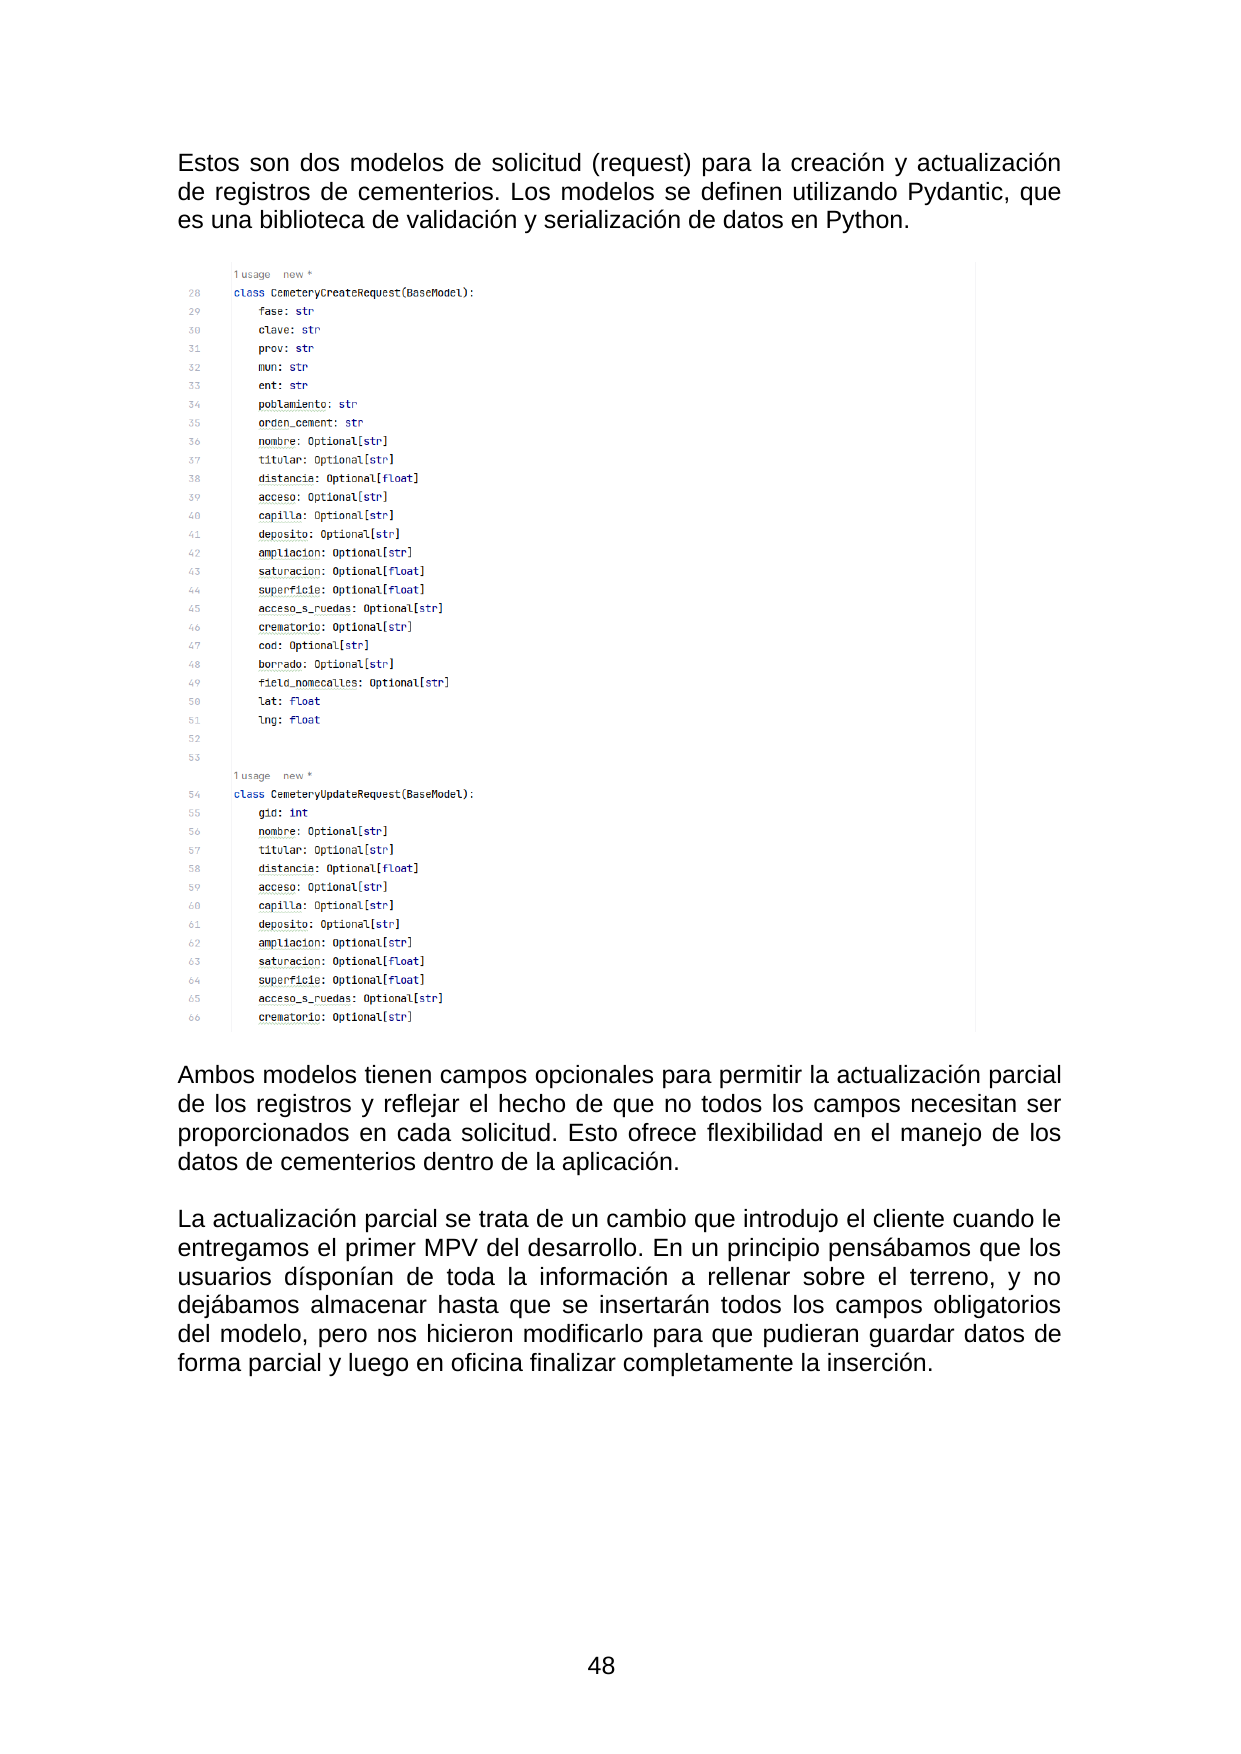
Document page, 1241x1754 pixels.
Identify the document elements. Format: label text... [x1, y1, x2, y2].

picture [177, 262, 1063, 1032]
text Ambos modelos tienen campos opcionales para permitir la actualización parcial de los registros y reflejar el hecho de que no todos los campos necesitan ser proporcionados en cada solicitud. Esto ofrece flexibilidad en el manejo de los datos de cementerios dentro de la aplicación. [177, 1060, 1063, 1175]
text Estos son dos modelos de solicitud (request) para la creación y actualización de registros de cementerios. Los modelos se definen utilizando Pydantic, que es una biblioteca de validación y serialización de datos en Python. [177, 148, 1063, 234]
text La actualización parcial se trata de un cambio que introdujo el cliente cuando le entregamos el primer MPV del desarrollo. En un principio pensábamos que los usuarios dísponían de toda la información a rellenar sobre el terreno, y no dejábamos almacenar hasta que se insertarán todos los campos obligatorios del modelo, pero nos hicieron modificarlo para que pudieran guardar datos de forma parcial y luego en oficina finalizar completamente la inserción. [177, 1204, 1063, 1376]
